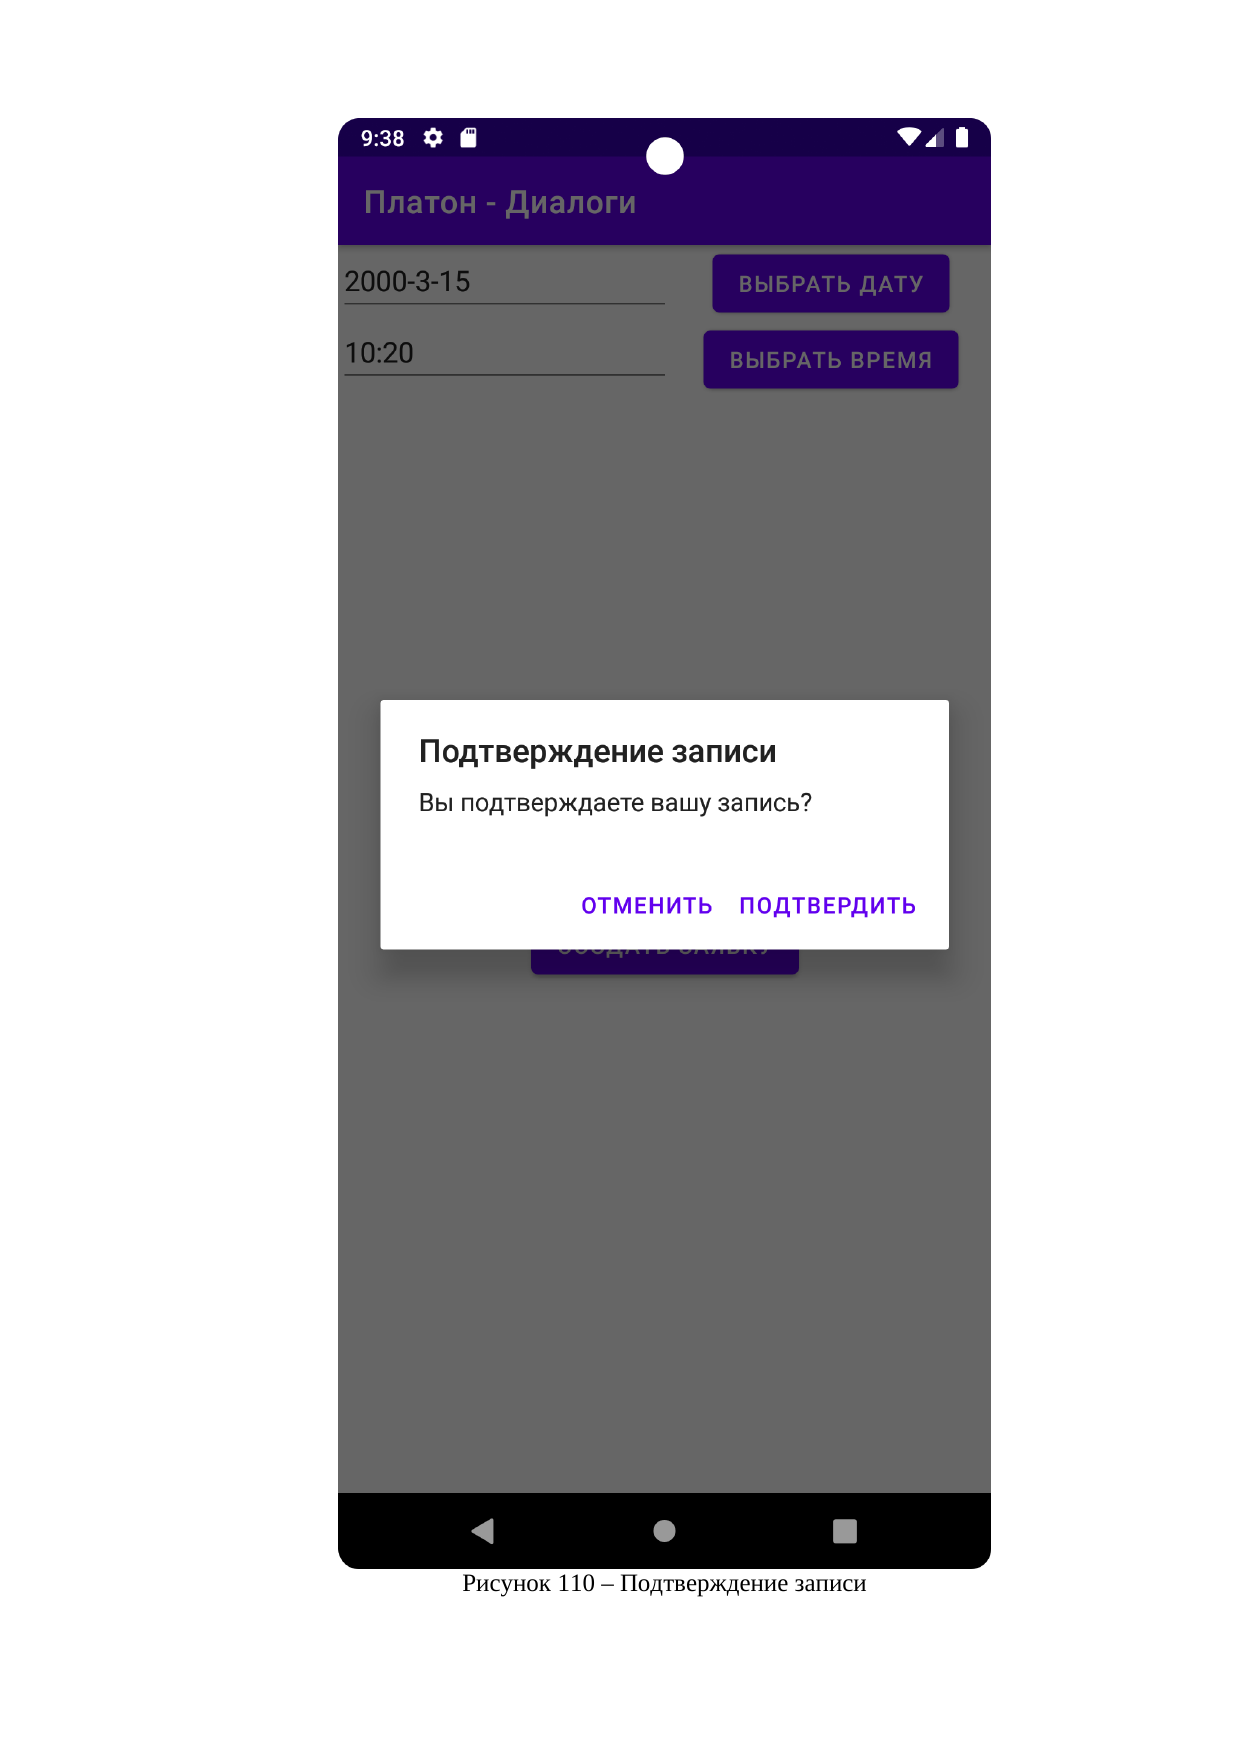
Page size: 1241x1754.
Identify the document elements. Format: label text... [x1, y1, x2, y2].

picture [338, 118, 991, 1569]
text Рисунок 110 – Подтверждение записи [177, 1568, 1152, 1597]
